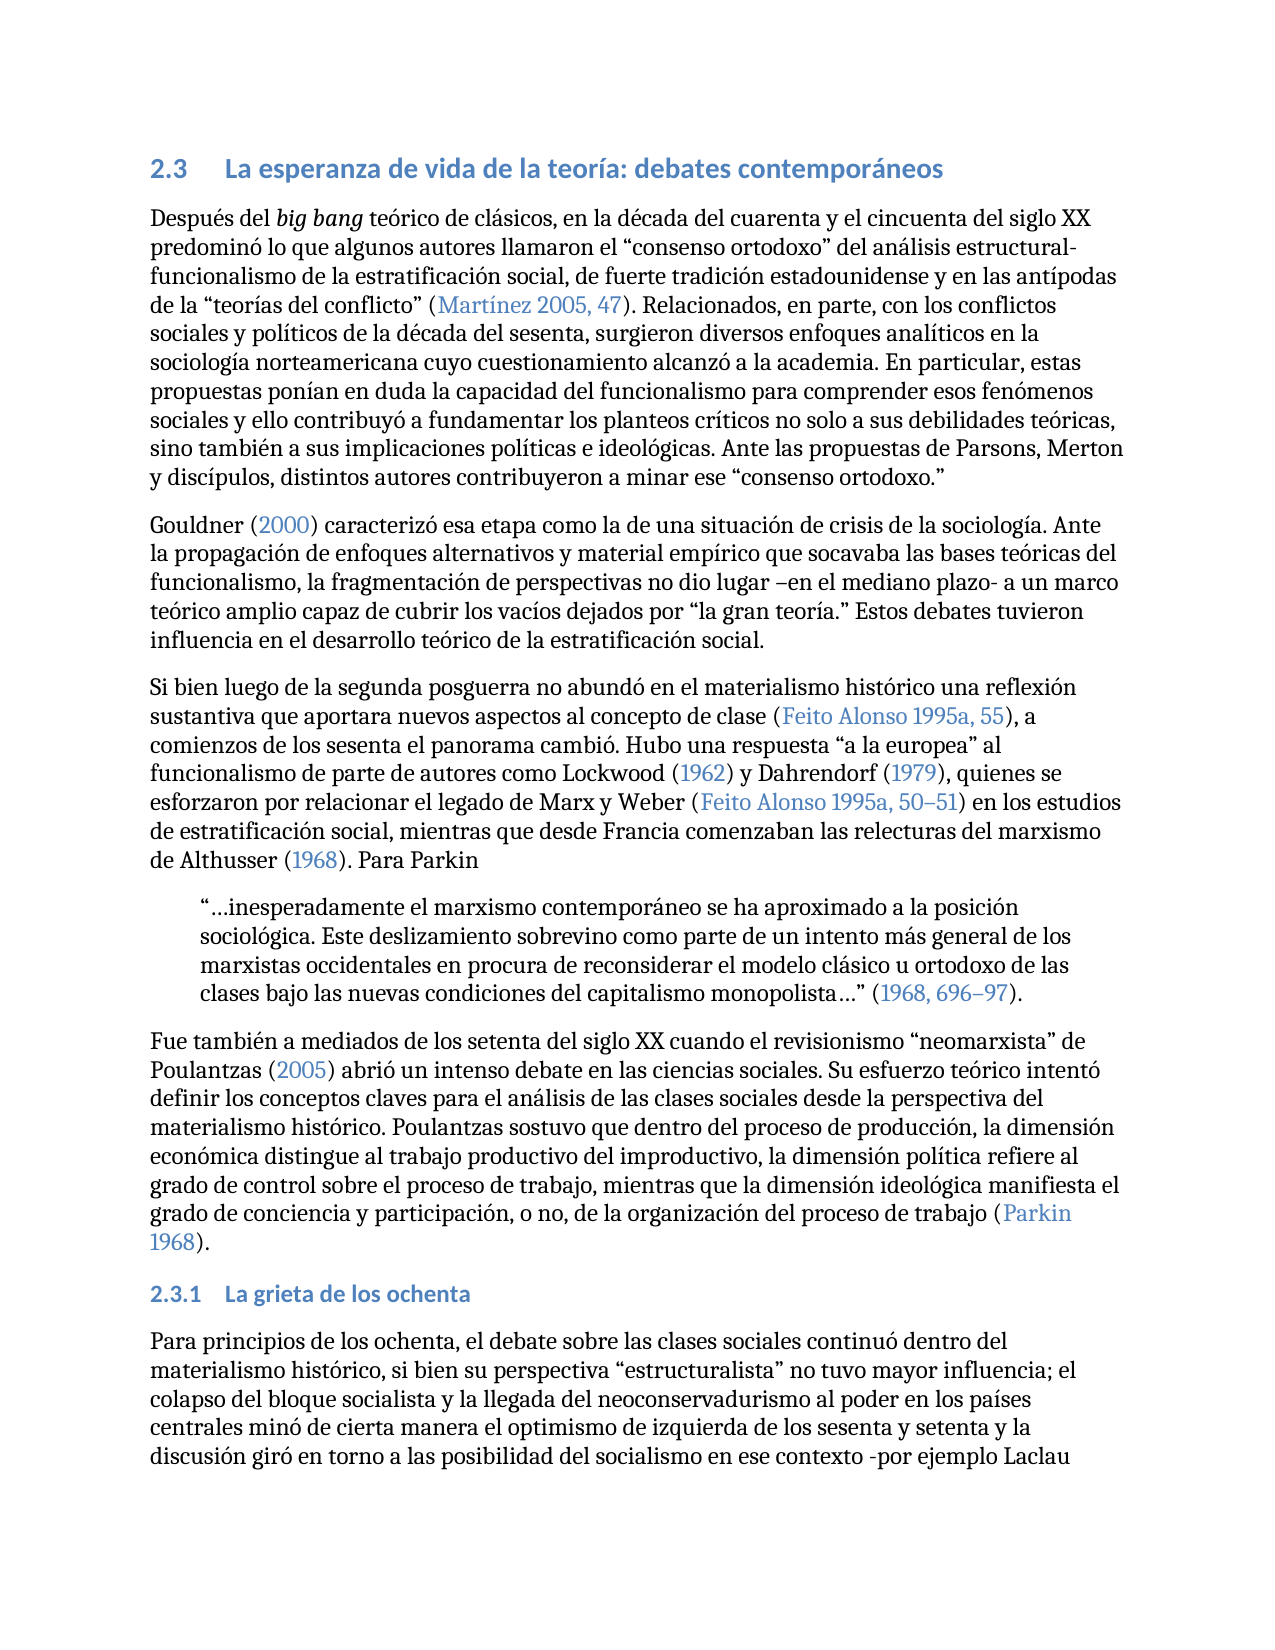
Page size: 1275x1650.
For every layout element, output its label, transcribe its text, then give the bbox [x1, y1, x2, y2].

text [150, 1327, 1125, 1471]
text Fue también a mediados de los setenta del siglo XX cuando el revisionismo “neomarxista” de Poulantzas (2005) abrió un intenso debate en las ciencias sociales. Su esfuerzo teórico intentó definir los conceptos claves para el análisis de las clases sociales desde la perspectiva del materialismo histórico. Poulantzas sostuvo que dentro del proceso de producción, la dimensión económica distingue al trabajo productivo del improductivo, la dimensión política refiere al grado de control sobre el proceso de trabajo, mientras que la dimensión ideológica manifiesta el grado de conciencia y participación, o no, de la organización del proceso de trabajo (Parkin 1968). [150, 1027, 1125, 1257]
text Después del big bang teórico de clásicos, en la década del cuarenta y el cincuenta del siglo XX predominó lo que algunos autores llamaron el “consenso ortodoxo” del análisis estructural-funcionalismo de la estratificación social, de fuerte tradición estadounidense y en las antípodas de la “teorías del conflicto” (Martínez 2005, 47). Relacionados, en parte, con los conflictos sociales y políticos de la década del sesenta, surgieron diversos enfoques analíticos en la sociología norteamericana cuyo cuestionamiento alcanzó a la academia. En particular, estas propuestas ponían en duda la capacidad del funcionalismo para comprender esos fenómenos sociales y ello contribuyó a fundamentar los planteos críticos no solo a sus debilidades teóricas, sino también a sus implicaciones políticas e ideológicas. Ante las propuestas de Parsons, Merton y discípulos, distintos autores contribuyeron a minar ese “consenso ortodoxo.” [150, 204, 1125, 492]
text Gouldner (2000) caracterizó esa etapa como la de una situación de crisis de la sociología. Ante la propagación de enfoques alternativos y material empírico que socavaba las bases teóricas del funcionalismo, la fragmentación de perspectivas no dio lugar –en el mediano plazo- a un marco teórico amplio capaz de cubrir los vacíos dejados por “la gran teoría.” Estos debates tuvieron influencia en el desarrollo teórico de la estratificación social. [150, 511, 1125, 654]
subtitle 2.3.1 La grieta de los ochenta [150, 1278, 1125, 1308]
subtitle 2.3 La esperanza de vida de la teoría: debates contemporáneos [150, 150, 1125, 186]
text “…inesperadamente el marxismo contemporáneo se ha aproximado a la posición sociológica. Este deslizamiento sobrevino como parte de un intento más general de los marxistas occidentales en procura de reconsiderar el modelo clásico u ortodoxo de las clases bajo las nuevas condiciones del capitalismo monopolista…” (1968, 696–97). [200, 893, 1075, 1008]
text Si bien luego de la segunda posguerra no abundó en el materialismo histórico una reflexión sustantiva que aportara nuevos aspectos al concepto de clase (Feito Alonso 1995a, 55), a comienzos de los sesenta el panorama cambió. Hubo una respuesta “a la europea” al funcionalismo de parte de autores como Lockwood (1962) y Dahrendorf (1979), quienes se esforzaron por relacionar el legado de Marx y Weber (Feito Alonso 1995a, 50–51) en los estudios de estratificación social, mientras que desde Francia comenzaban las relecturas del marxismo de Althusser (1968). Para Parkin [150, 673, 1125, 874]
